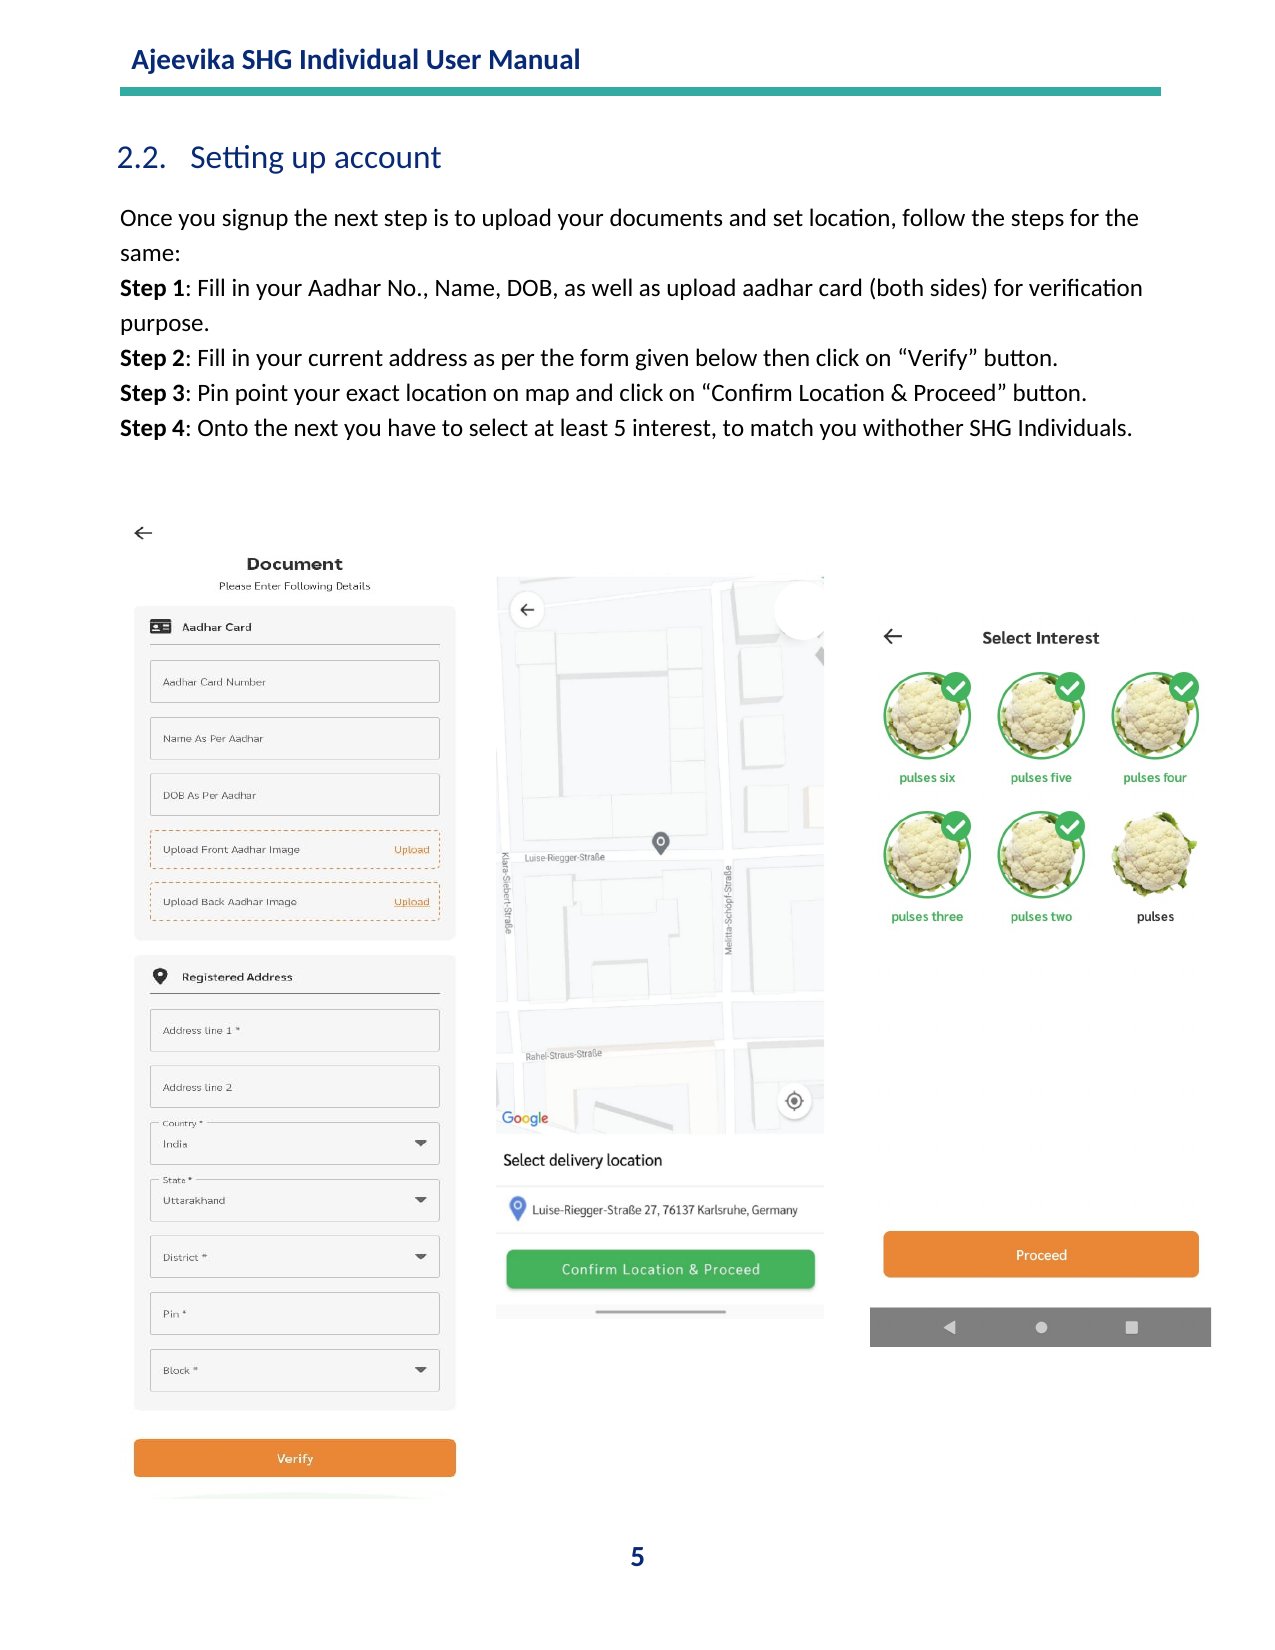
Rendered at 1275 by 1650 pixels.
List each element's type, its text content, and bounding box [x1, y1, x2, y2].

picture [870, 607, 1212, 1347]
text Once you signup the next step is to upload your documents and set location, follow the steps for the same: [120, 202, 1155, 268]
text Step 1: Fill in your Aadhar No., Name, DOB, as well as upload aadhar card (both sides) for verification purpose. [120, 272, 1155, 338]
picture [496, 573, 825, 1319]
picture [120, 517, 469, 1499]
text Step 3: Pin point your exact location on map and click on “Confirm Location & Proceed” button. [120, 377, 1155, 408]
subtitle Setting up account [116, 137, 1155, 177]
text Step 2: Fill in your current address as per the form given below then click on “Verify” button. [120, 342, 1155, 373]
text Step 4: Onto the next you have to select at least 5 interest, to match you withother SHG Individuals. [120, 412, 1155, 443]
